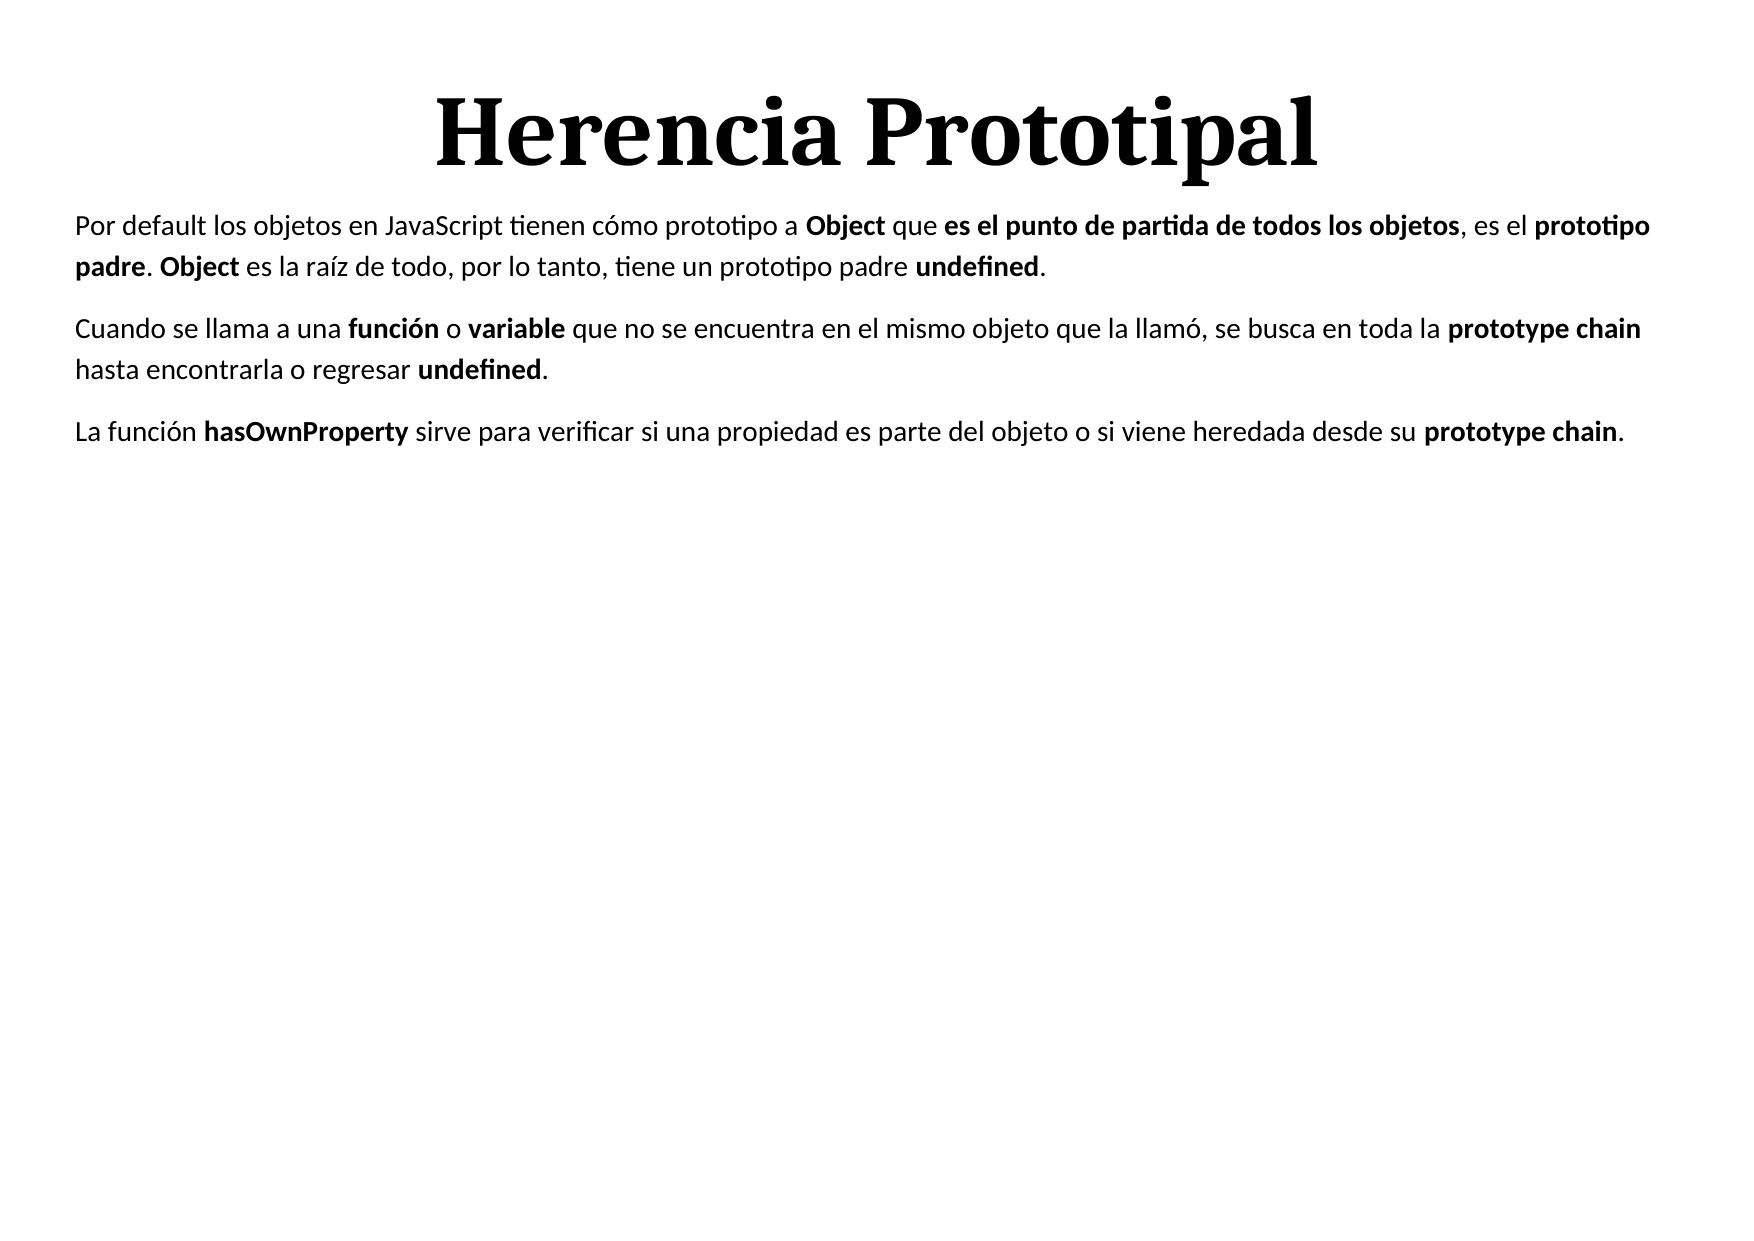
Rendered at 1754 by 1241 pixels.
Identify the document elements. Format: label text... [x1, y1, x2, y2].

text La función hasOwnProperty sirve para verificar si una propiedad es parte del objeto o si viene heredada desde su prototype chain. [75, 413, 1679, 448]
text Por default los objetos en JavaScript tienen cómo prototipo a Object que es el punto de partida de todos los objetos, es el prototipo padre. Object es la raíz de todo, por lo tanto, tiene un prototipo padre undefined. [75, 207, 1679, 284]
subtitle Herencia Prototipal [75, 75, 1679, 190]
text Cuando se llama a una función o variable que no se encuentra en el mismo objeto que la llamó, se busca en toda la prototype chain hasta encontrarla o regresar undefined. [75, 310, 1679, 386]
